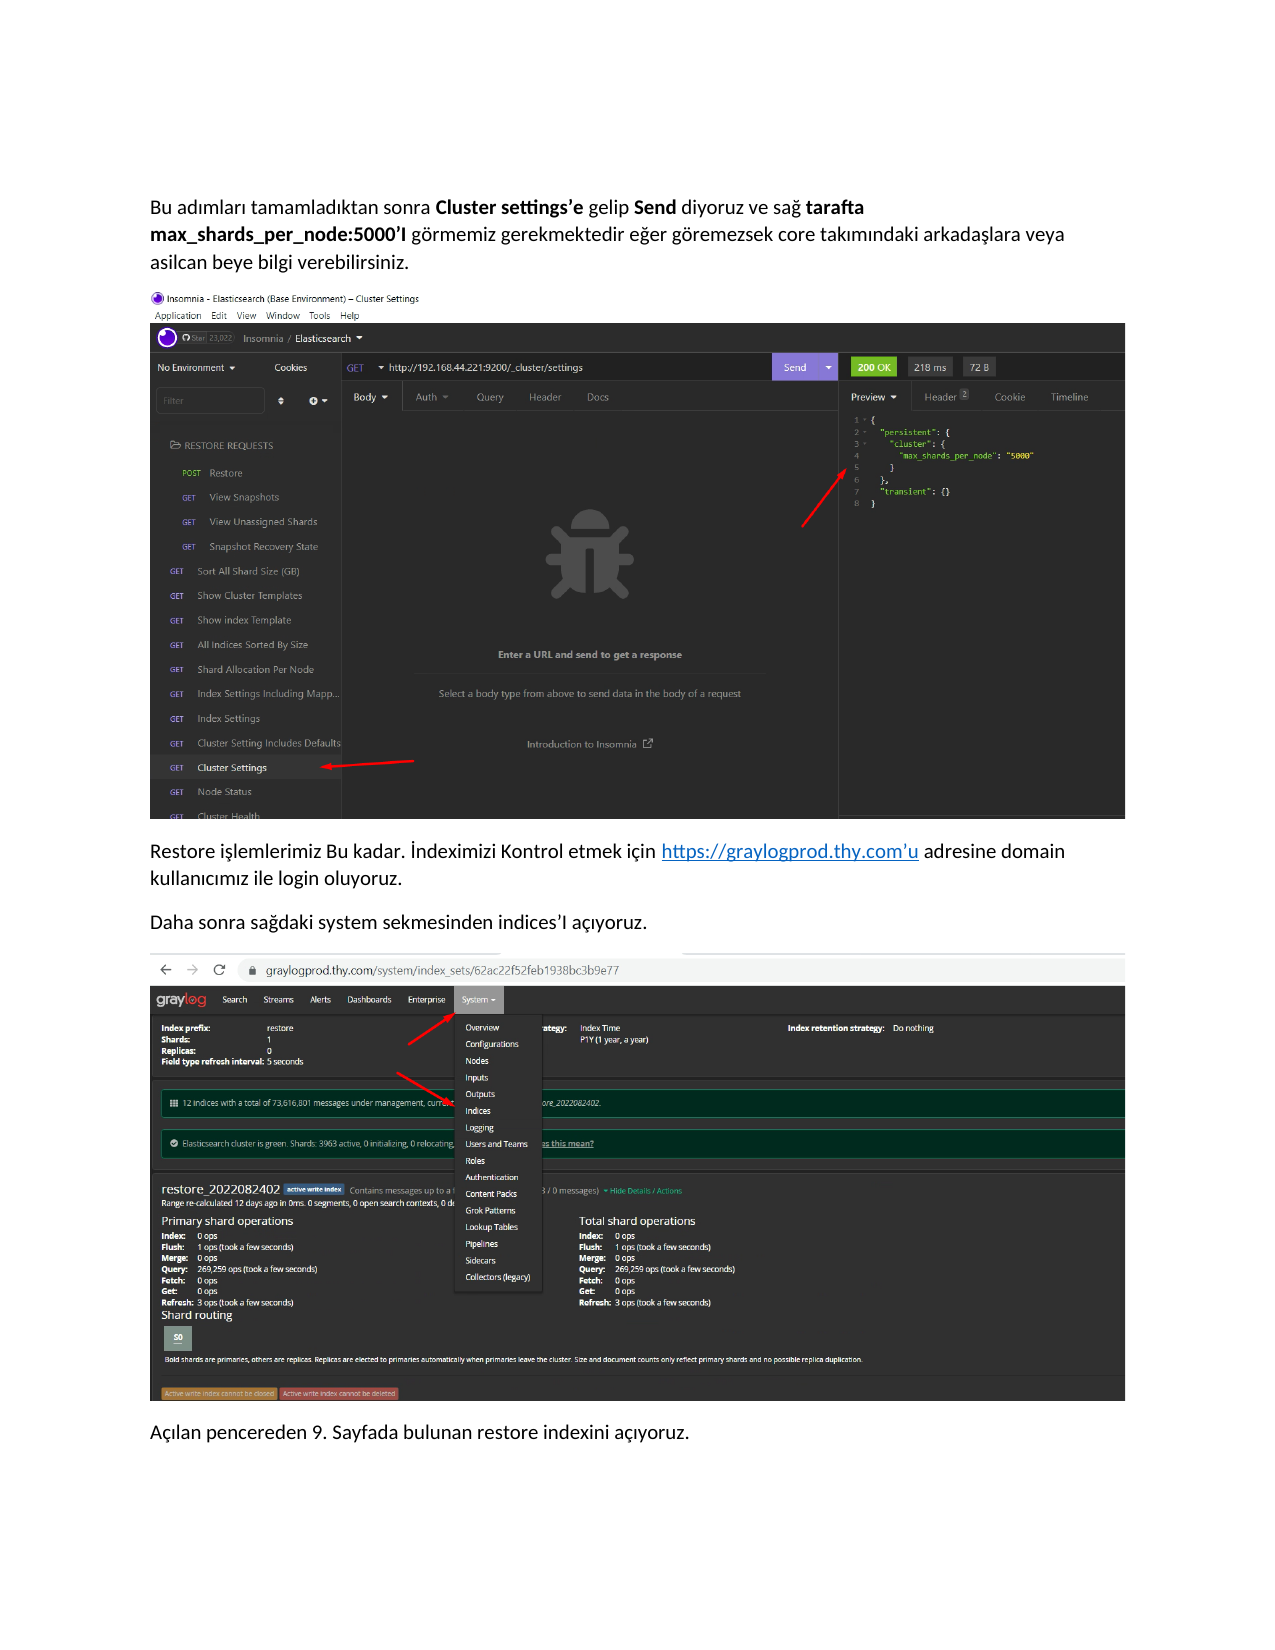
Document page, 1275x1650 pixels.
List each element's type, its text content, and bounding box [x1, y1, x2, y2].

picture [150, 953, 1125, 1401]
text Bu adımları tamamladıktan sonra Cluster settings’e gelip Send diyoruz ve sağ tarafta max_shards_per_node:5000’I görmemiz gerekmektedir eğer göremezsek core takımındaki arkadaşlara veya asilcan beye bilgi verebilirsiniz. [150, 194, 1125, 274]
text Daha sonra sağdaki system sekmesinden indices’I açıyoruz. [150, 909, 1125, 935]
text Açılan pencereden 9. Sayfada bulunan restore indexini açıyoruz. [150, 1419, 1125, 1445]
text Restore işlemlerimiz Bu kadar. İndeximizi Kontrol etmek için https://graylogprod.thy.com’u adresine domain kullanıcımız ile login oluyoruz. [150, 838, 1125, 891]
picture [150, 292, 1125, 819]
